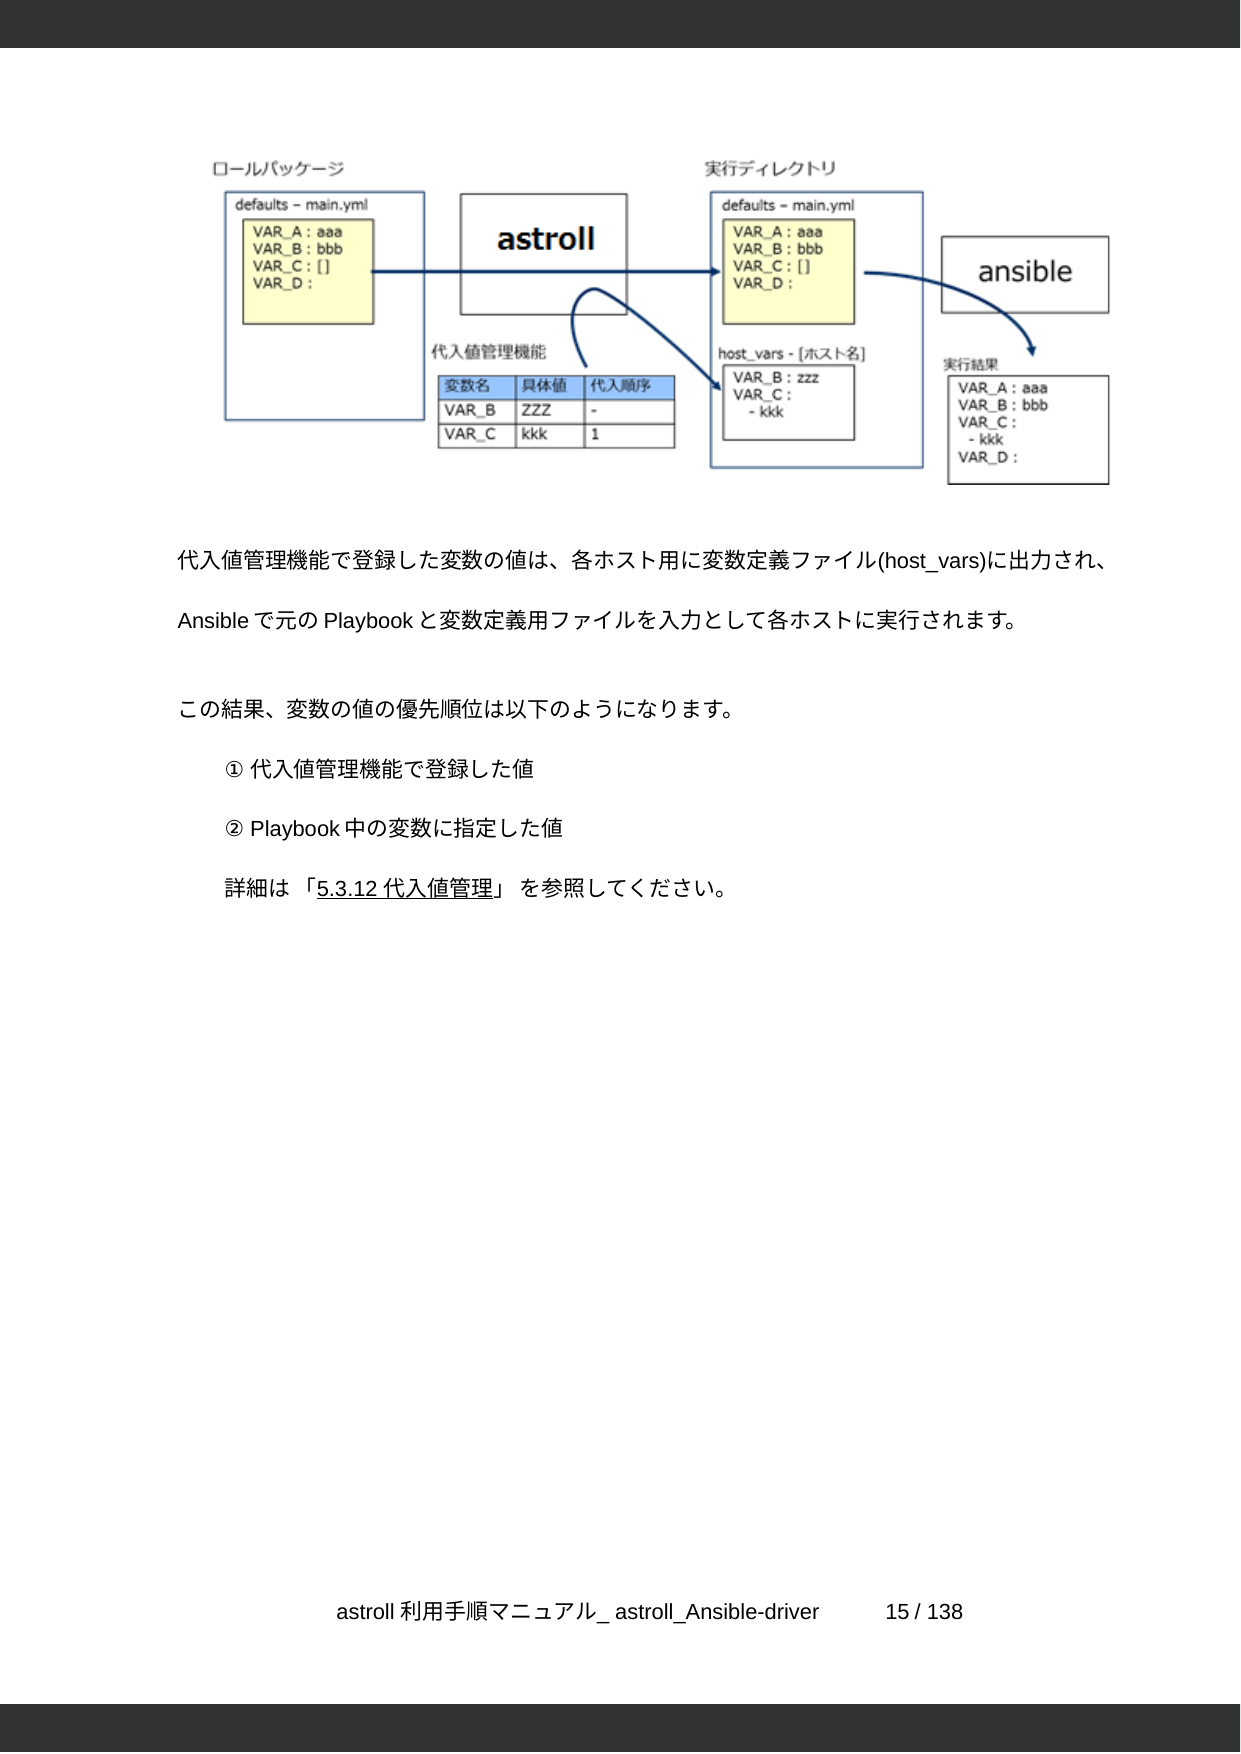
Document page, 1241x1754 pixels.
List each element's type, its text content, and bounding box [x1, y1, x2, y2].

picture [202, 156, 1110, 485]
picture [0, 0, 1241, 48]
text Playbook中の変数に指定した値 詳細は 「5.3.12 代入値管理」 を参照してください。 [224, 797, 1152, 916]
text Ansibleで元のPlaybookと変数定義用ファイルを入力として各ホストに実行されます。 この結果、変数の値の優先順位は以下のようになります。 [177, 589, 1152, 738]
text 代入値管理機能で登録した値 [224, 738, 1152, 797]
text 代入値管理機能で登録した変数の値は、各ホスト用に変数定義ファイル(host_vars)に出力され、 [177, 529, 1152, 589]
picture [0, 1704, 1241, 1752]
